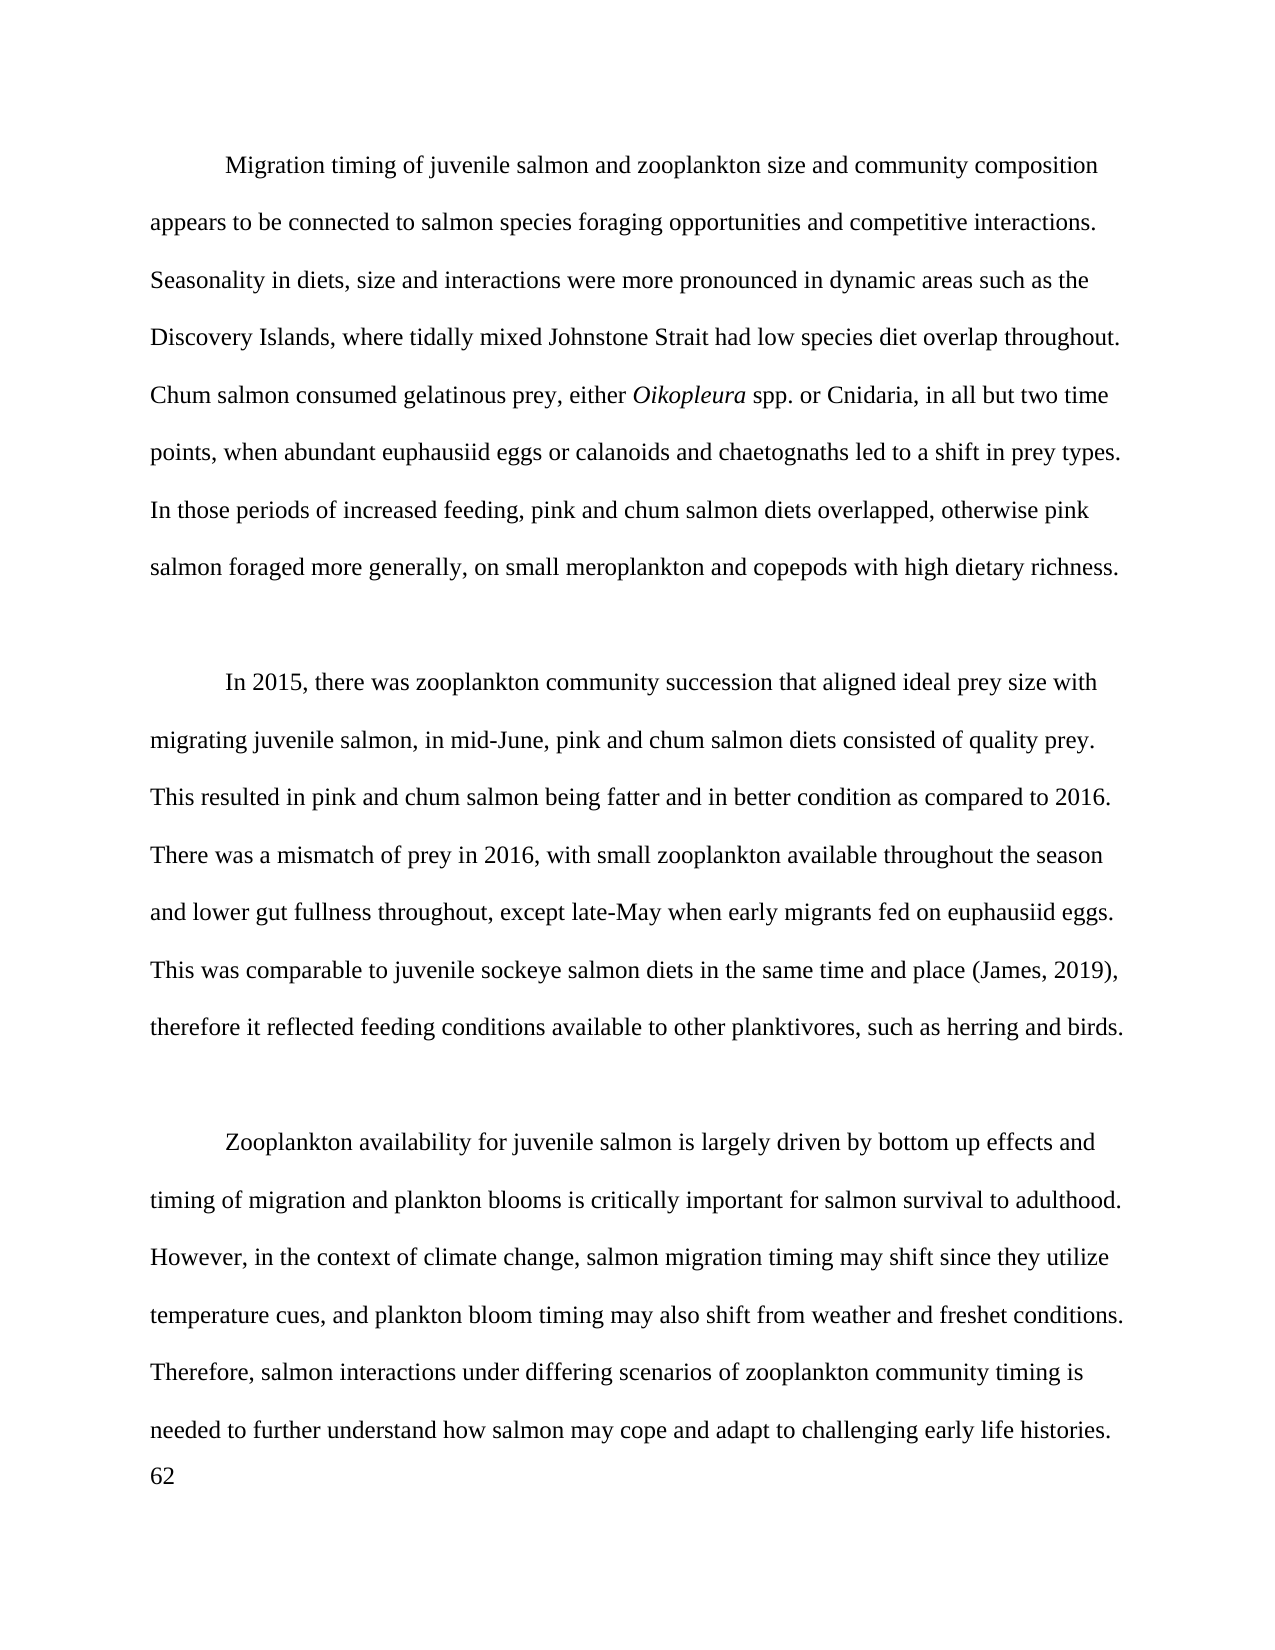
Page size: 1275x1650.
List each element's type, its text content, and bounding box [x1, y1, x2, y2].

text In 2015, there was zooplankton community succession that aligned ideal prey size with migrating juvenile salmon, in mid-June, pink and chum salmon diets consisted of quality prey. This resulted in pink and chum salmon being fatter and in better condition as compared to 2016. There was a mismatch of prey in 2016, with small zooplankton available throughout the season and lower gut fullness throughout, except late-May when early migrants fed on euphausiid eggs. This was comparable to juvenile sockeye salmon diets in the same time and place (James, 2019), therefore it reflected feeding conditions available to other planktivores, such as herring and birds. [150, 667, 1125, 1041]
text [150, 1127, 1125, 1444]
text Migration timing of juvenile salmon and zooplankton size and community composition appears to be connected to salmon species foraging opportunities and competitive interactions. Seasonality in diets, size and interactions were more pronounced in dynamic areas such as the Discovery Islands, where tidally mixed Johnstone Strait had low species diet overlap throughout. Chum salmon consumed gelatinous prey, either Oikopleura spp. or Cnidaria, in all but two time points, when abundant euphausiid eggs or calanoids and chaetognaths led to a shift in prey types. In those periods of increased feeding, pink and chum salmon diets overlapped, otherwise pink salmon foraged more generally, on small meroplankton and copepods with high dietary richness. [150, 150, 1125, 581]
